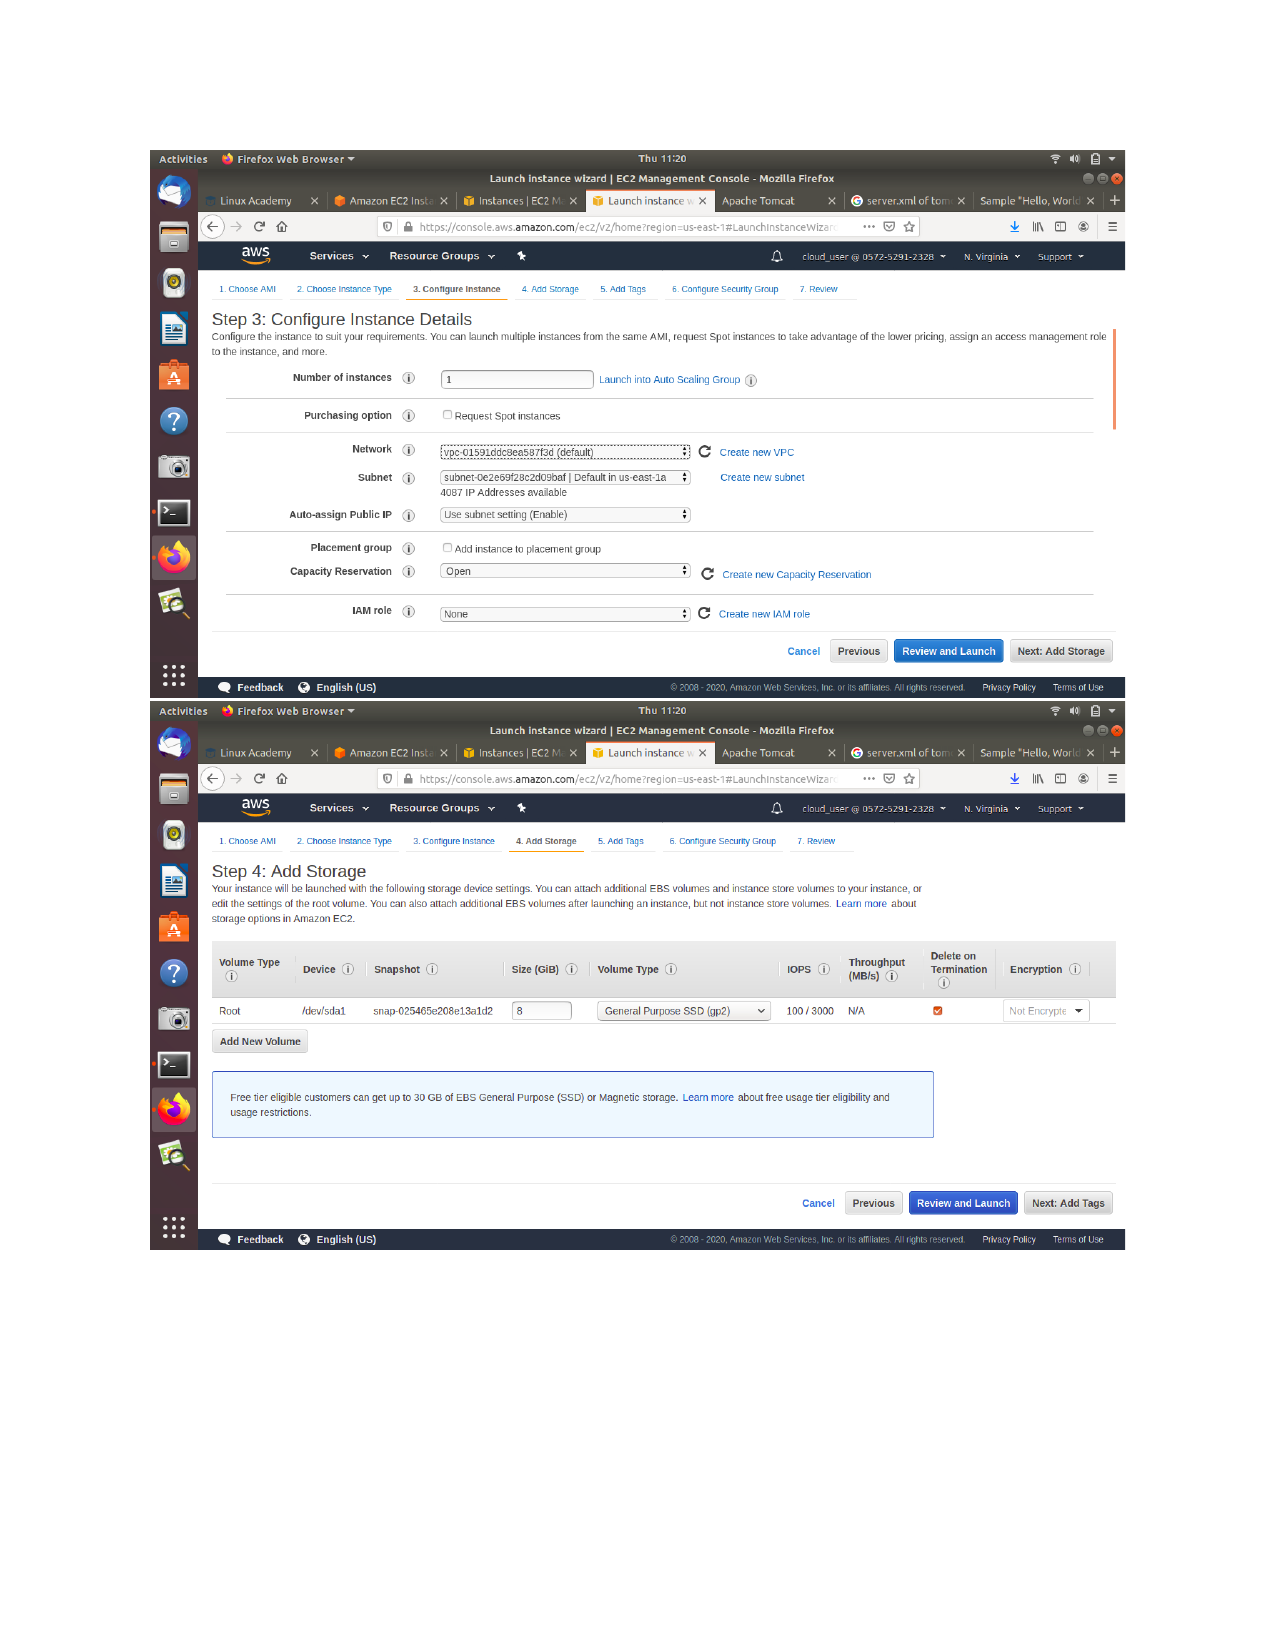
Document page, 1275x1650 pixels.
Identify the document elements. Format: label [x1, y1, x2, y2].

picture [150, 701, 1125, 1250]
picture [150, 150, 1125, 698]
